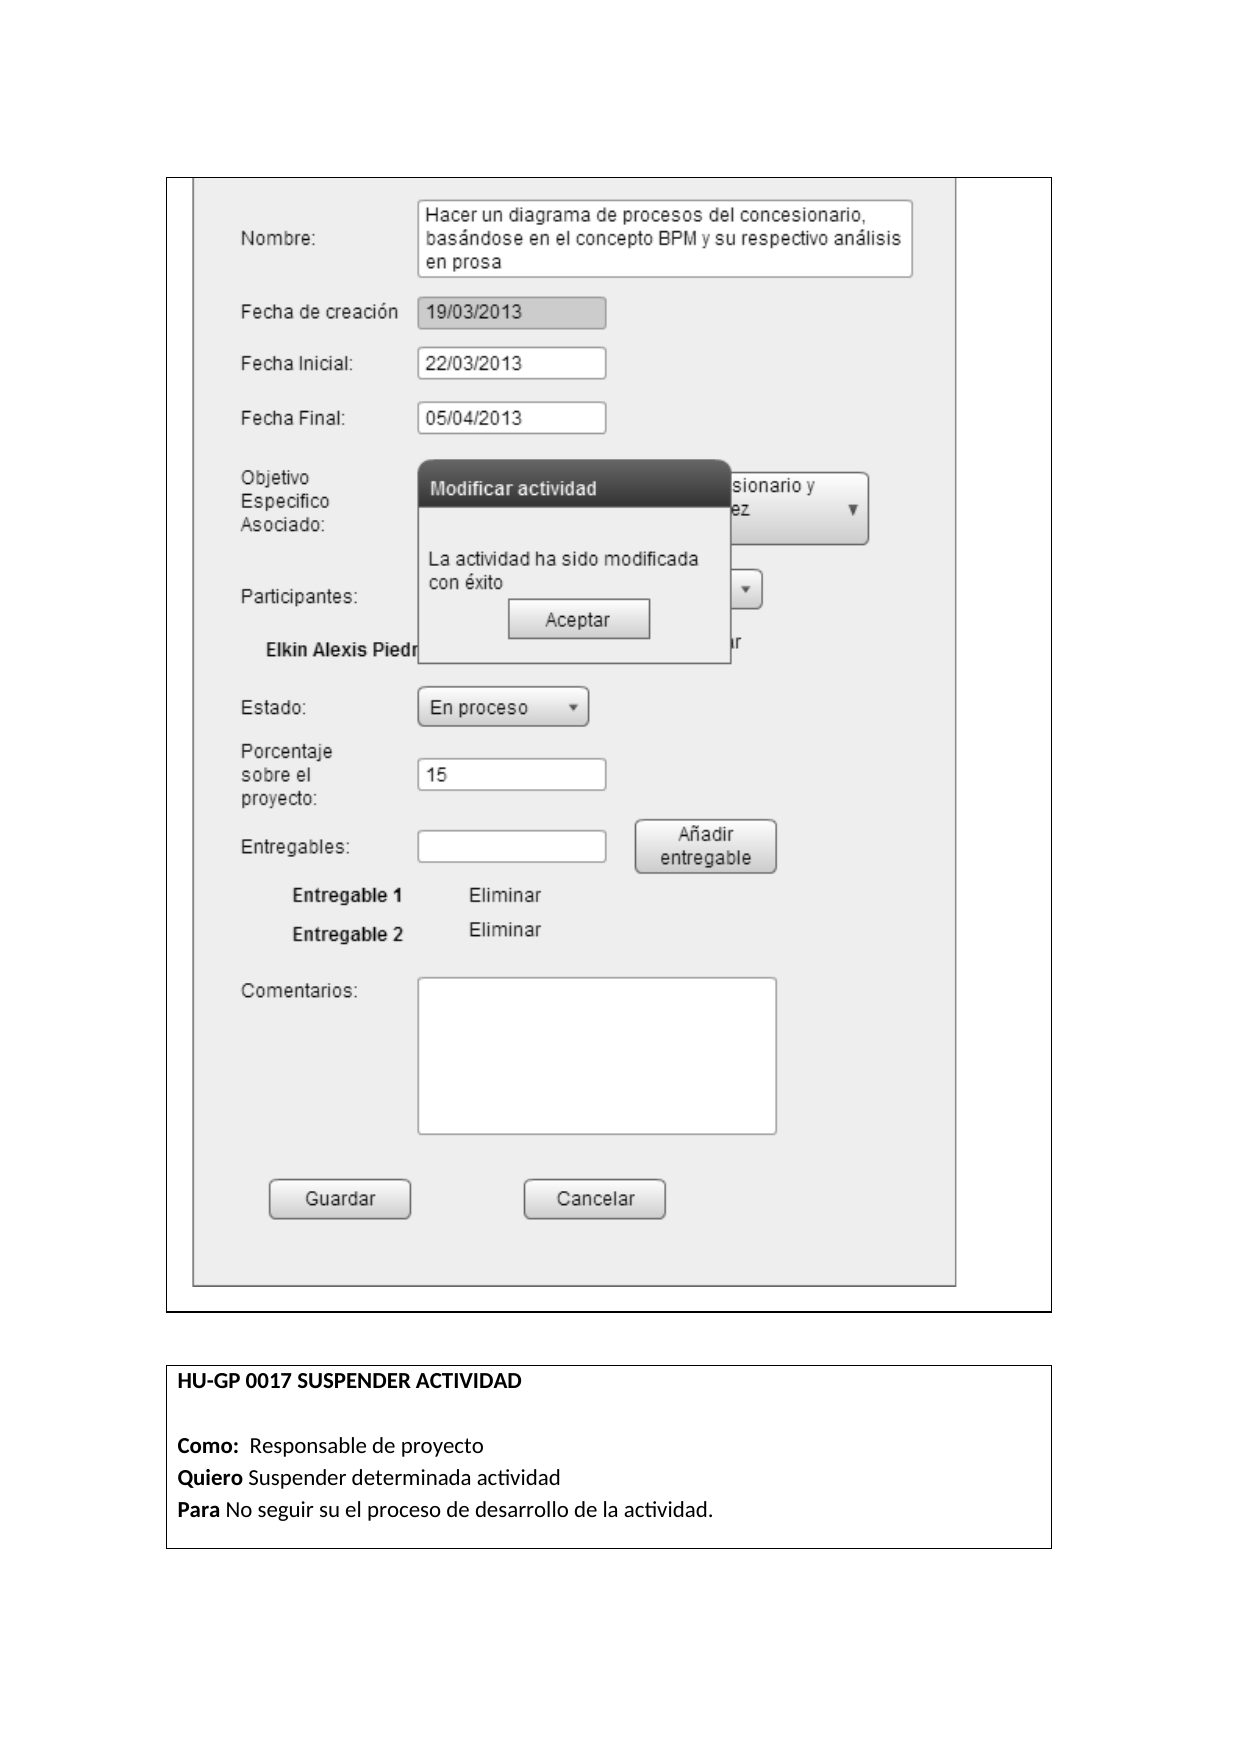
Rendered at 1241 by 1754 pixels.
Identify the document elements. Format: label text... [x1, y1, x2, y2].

picture [177, 178, 957, 1287]
table_header HU-GP 0017 SUSPENDER ACTIVIDAD Como: Responsable de proyecto Quiero Suspender determinada actividad Para No seguir su el proceso de desarrollo de la actividad. [167, 1366, 1051, 1548]
table_cell PROTOTIPO [167, 178, 1051, 1311]
